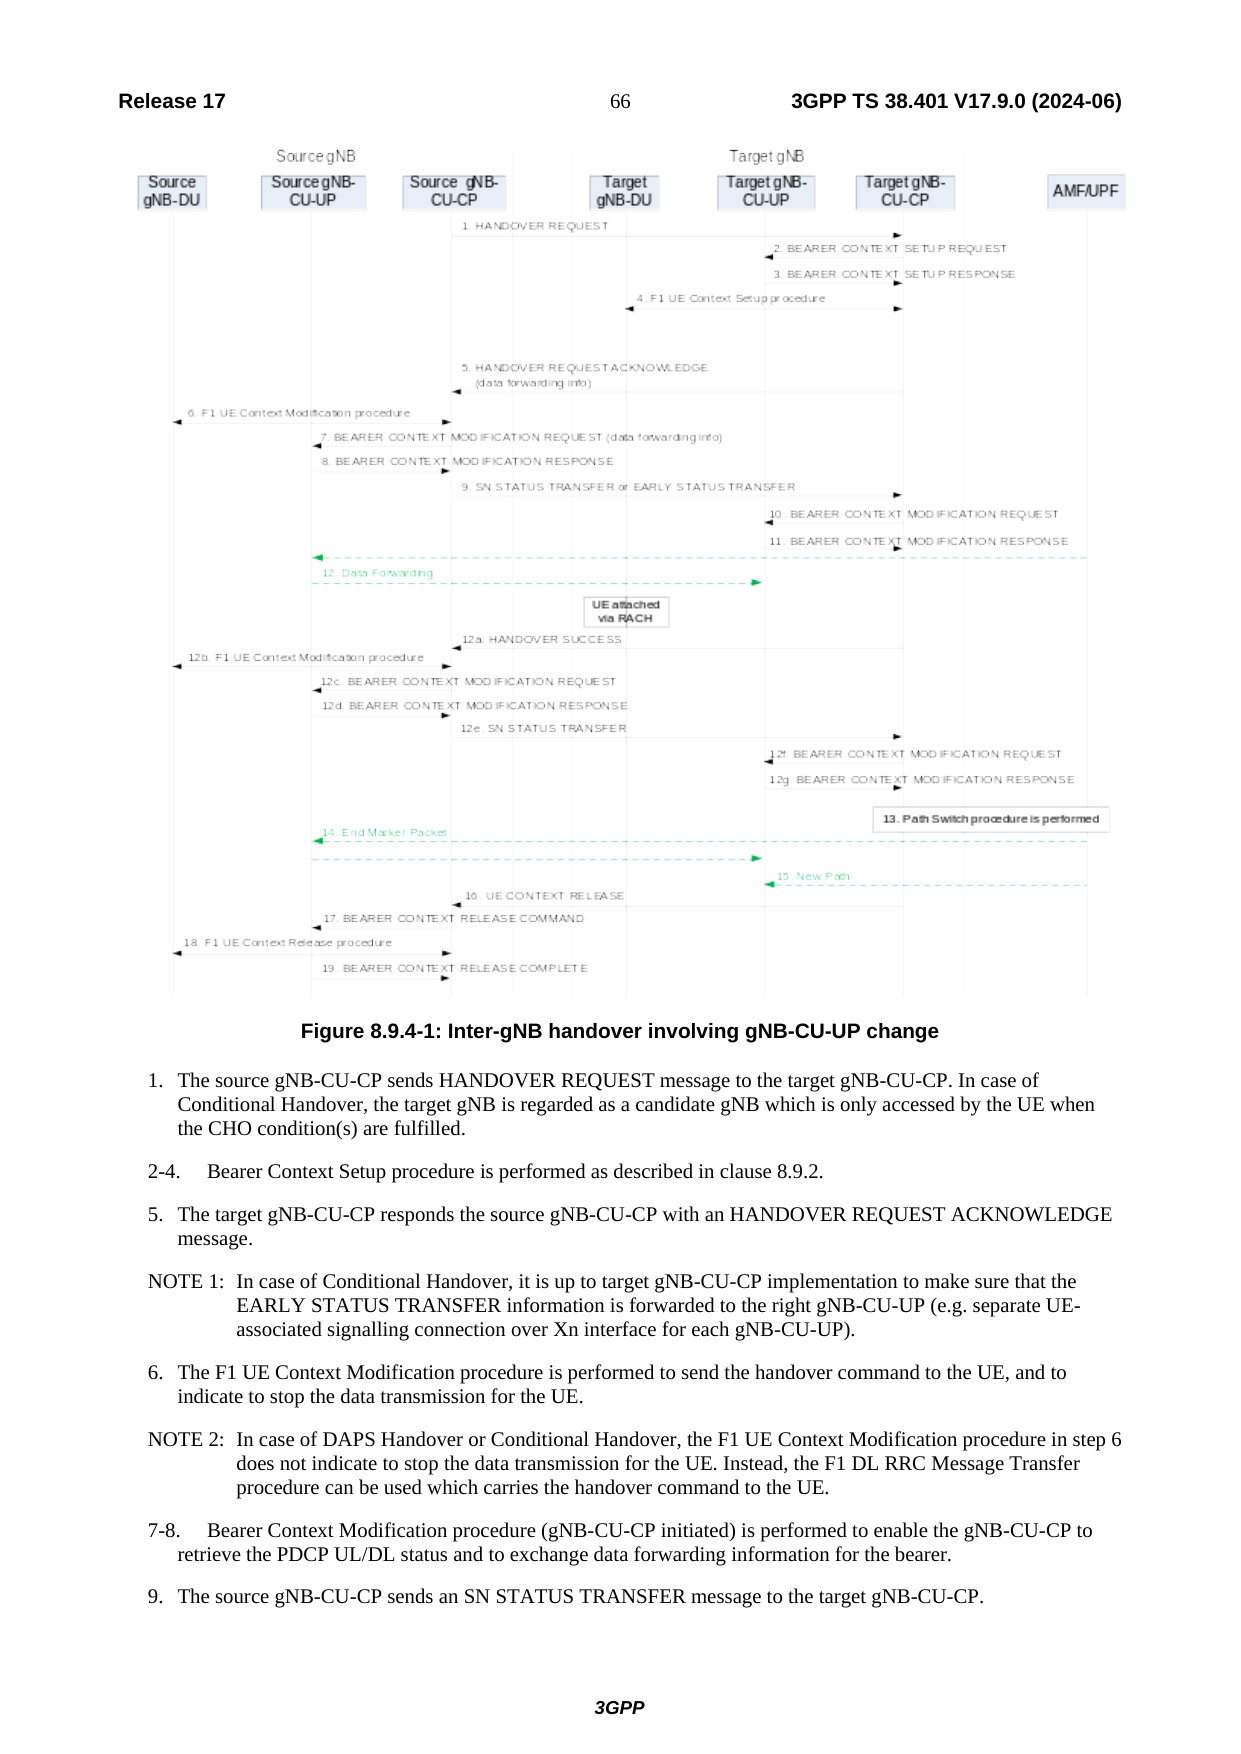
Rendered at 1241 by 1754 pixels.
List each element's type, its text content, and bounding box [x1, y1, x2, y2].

text 7-8. Bearer Context Modification procedure (gNB-CU-CP initiated) is performed to enable the gNB-CU-CP to retrieve the PDCP UL/DL status and to exchange data forwarding information for the bearer. [148, 1518, 1122, 1566]
text 9. The source gNB-CU-CP sends an SN STATUS TRANSFER message to the target gNB-CU-CP. [148, 1584, 1122, 1608]
text Figure 8.9.4-1: Inter-gNB handover involving gNB-CU-UP change [118, 1019, 1122, 1043]
text 5. The target gNB-CU-CP responds the source gNB-CU-CP with an HANDOVER REQUEST ACKNOWLEDGE message. [148, 1202, 1122, 1250]
text NOTE 1: In case of Conditional Handover, it is up to target gNB-CU-CP implementation to make sure that the EARLY STATUS TRANSFER information is forwarded to the right gNB-CU-UP (e.g. separate UE-associated signalling connection over Xn interface for each gNB-CU-UP). [148, 1269, 1122, 1341]
text NOTE 2: In case of DAPS Handover or Conditional Handover, the F1 UE Context Modification procedure in step 6 does not indicate to stop the data transmission for the UE. Instead, the F1 DL RRC Message Transfer procedure can be used which carries the handover command to the UE. [148, 1427, 1122, 1499]
text 6. The F1 UE Context Modification procedure is performed to send the handover command to the UE, and to indicate to stop the data transmission for the UE. [148, 1360, 1122, 1408]
text 1. The source gNB-CU-CP sends HANDOVER REQUEST message to the target gNB-CU-CP. In case of Conditional Handover, the target gNB is regarded as a candidate gNB which is only accessed by the UE when the CHO condition(s) are fulfilled. [148, 1068, 1122, 1140]
text 2-4. Bearer Context Setup procedure is performed as described in clause 8.9.2. [148, 1159, 1122, 1183]
